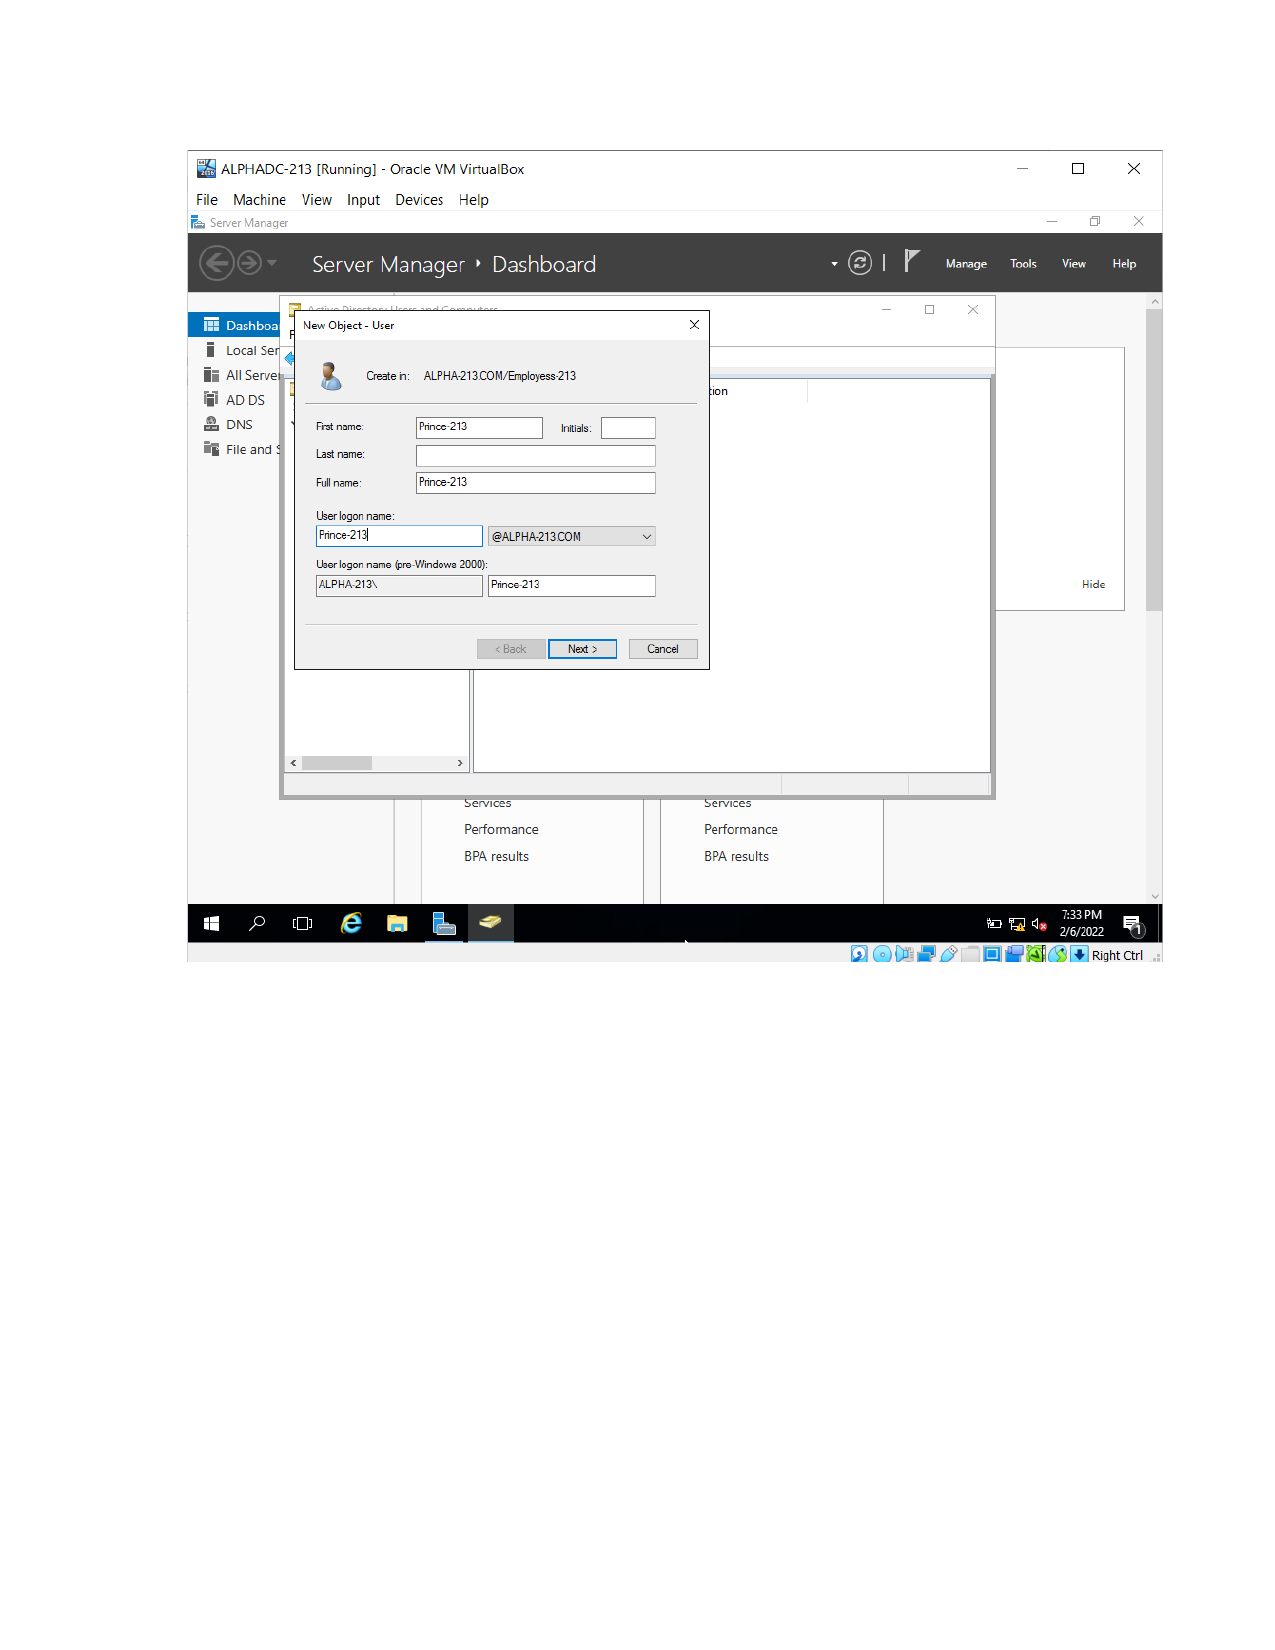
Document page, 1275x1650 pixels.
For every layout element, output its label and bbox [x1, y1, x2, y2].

picture [187, 150, 1163, 962]
